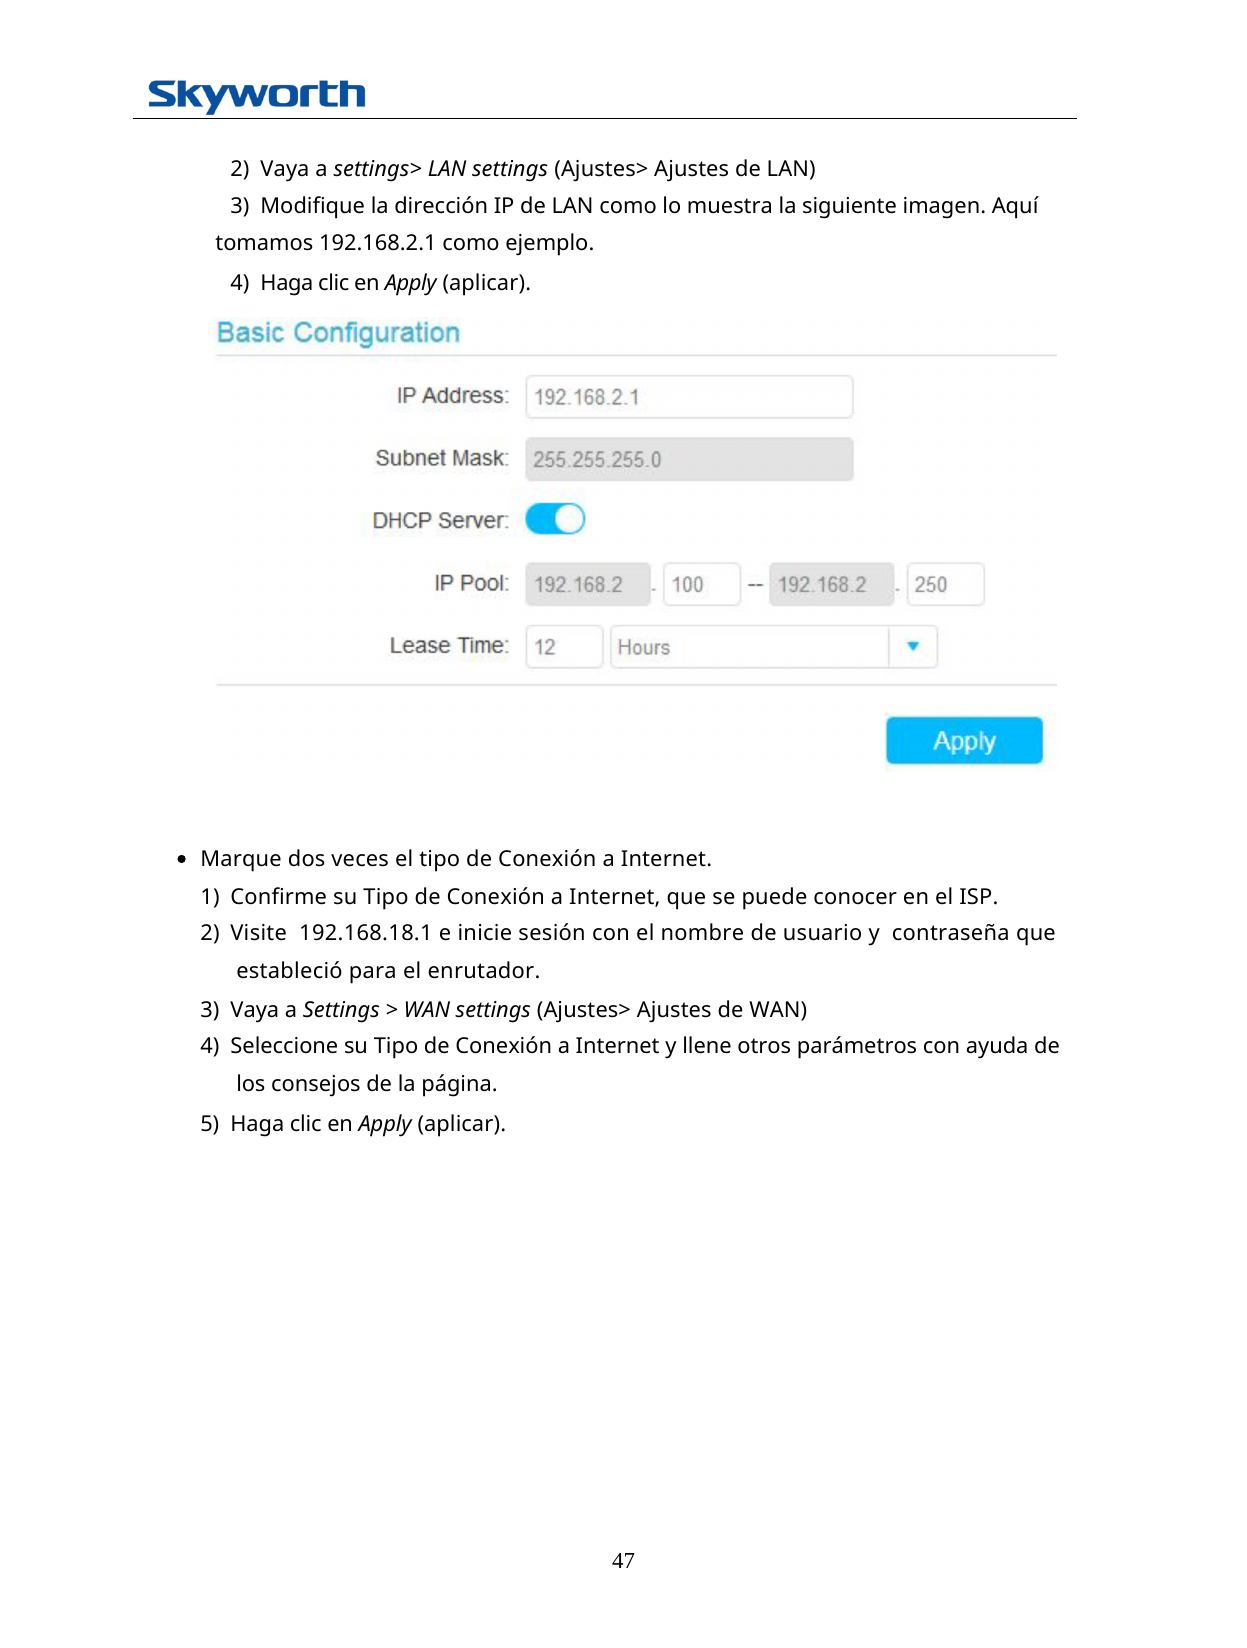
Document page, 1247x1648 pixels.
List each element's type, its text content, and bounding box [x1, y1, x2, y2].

list Visite 192.168.18.1 e inicie sesión con el nombre de usuario y contraseña que estableció para el enrutador. [200, 910, 1076, 986]
list Vaya a settings> LAN settings (Ajustes> Ajustes de LAN) [215, 154, 1114, 182]
list Modifique la dirección IP de LAN como lo muestra la siguiente imagen. Aquí tomamos 192.168.2.1 como ejemplo. [215, 183, 1076, 258]
list Marque dos veces el tipo de Conexión a Internet. [178, 844, 1114, 872]
list Confirme su Tipo de Conexión a Internet, que se puede conocer en el ISP. [148, 882, 1114, 910]
list Vaya a Settings > WAN settings (Ajustes> Ajustes de WAN) [148, 995, 1114, 1023]
list Haga clic en Apply (aplicar). [148, 1109, 1114, 1137]
list Haga clic en Apply (aplicar). [215, 268, 1114, 296]
list Seleccione su Tipo de Conexión a Internet y llene otros parámetros con ayuda de los consejos de la página. [200, 1024, 1076, 1099]
